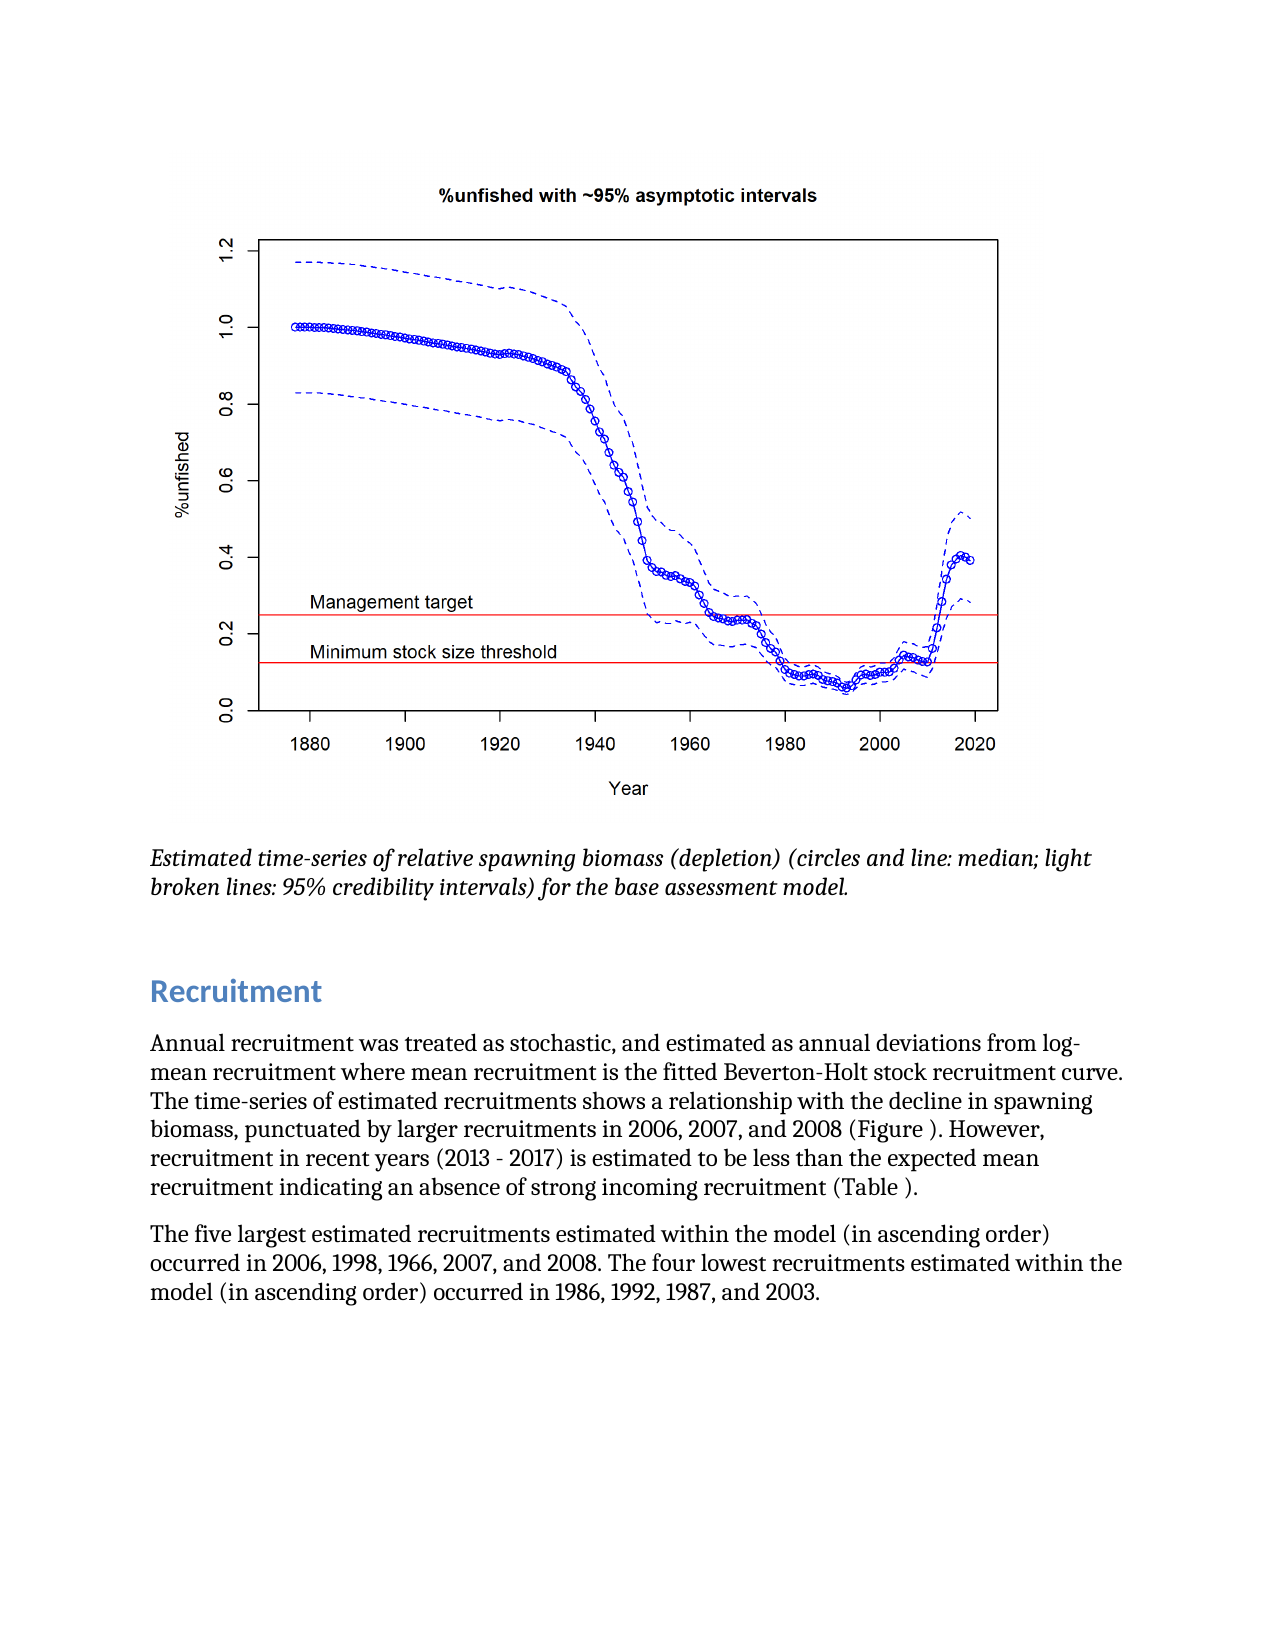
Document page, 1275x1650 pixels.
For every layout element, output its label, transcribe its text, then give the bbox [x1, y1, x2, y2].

text Annual recruitment was treated as stochastic, and estimated as annual deviations from log-mean recruitment where mean recruitment is the fitted Beverton-Holt stock recruitment curve. The time-series of estimated recruitments shows a relationship with the decline in spawning biomass, punctuated by larger recruitments in 2006, 2007, and 2008 (Figure ). However, recruitment in recent years (2013 - 2017) is estimated to be less than the expected mean recruitment indicating an absence of strong incoming recruitment (Table ). [150, 1029, 1125, 1202]
text The five largest estimated recruitments estimated within the model (in ascending order) occurred in 2006, 1998, 1966, 2007, and 2008. The four lowest recruitments estimated within the model (in ascending order) occurred in 1986, 1992, 1987, and 2003. [150, 1220, 1125, 1307]
subtitle Recruitment [150, 970, 1125, 1010]
text Estimated time-series of relative spawning biomass (depletion) (circles and line: median; light broken lines: 95% credibility intervals) for the base assessment model. [150, 844, 1125, 901]
picture [168, 150, 1044, 823]
